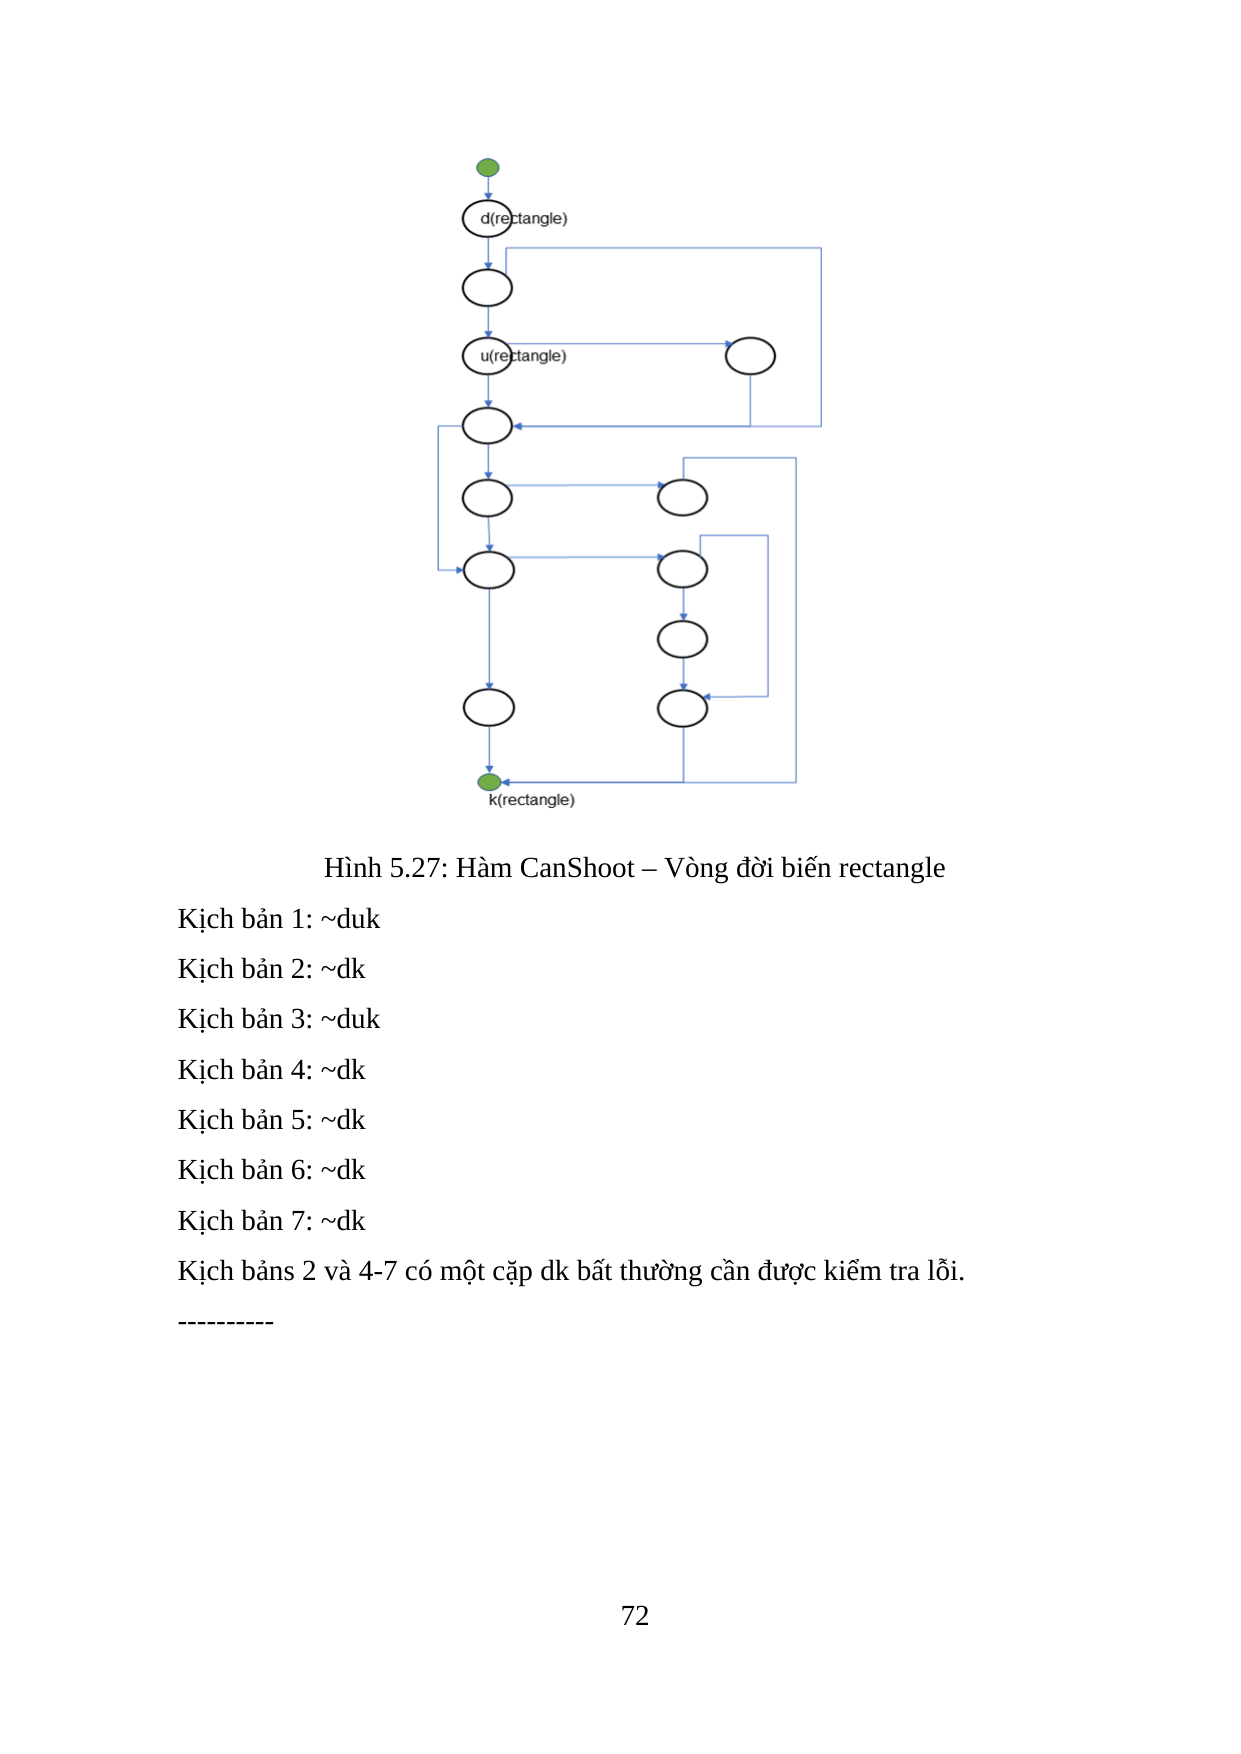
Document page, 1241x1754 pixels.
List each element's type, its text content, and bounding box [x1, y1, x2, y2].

text Kịch bản 4: ~dk [177, 1052, 1092, 1085]
text Kịch bản 1: ~duk [177, 901, 1092, 934]
text ---------- [177, 1303, 1092, 1337]
picture [420, 147, 849, 834]
text Kịch bản 7: ~dk [177, 1203, 1092, 1236]
text Kịch bản 2: ~dk [177, 951, 1092, 985]
text Kịch bản 3: ~duk [177, 1001, 1092, 1035]
text Kịch bảns 2 và 4-7 có một cặp dk bất thường cần được kiểm tra lỗi. [177, 1253, 1092, 1287]
text Kịch bản 5: ~dk [177, 1102, 1092, 1136]
text Kịch bản 6: ~dk [177, 1152, 1092, 1186]
text Hình 5.27: Hàm CanShoot – Vòng đời biến rectangle [177, 851, 1092, 884]
